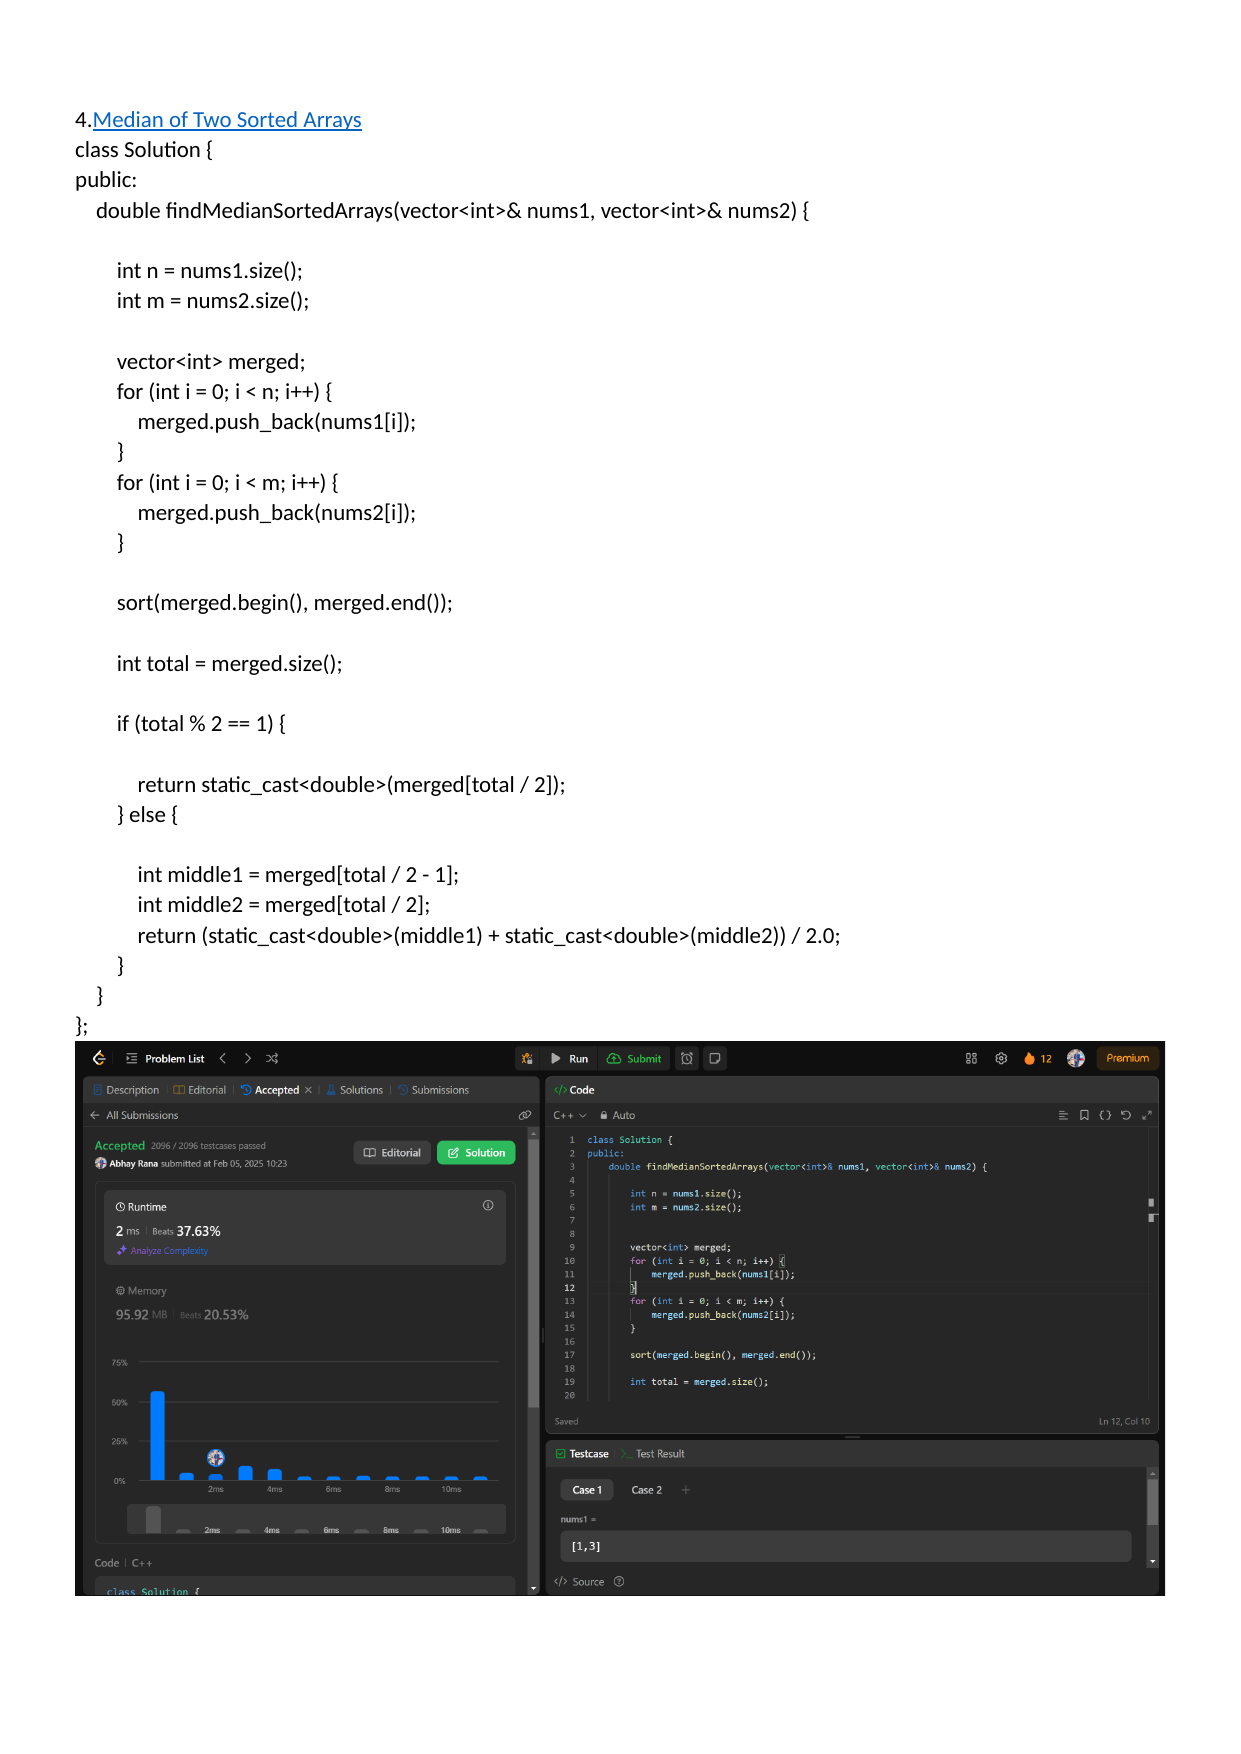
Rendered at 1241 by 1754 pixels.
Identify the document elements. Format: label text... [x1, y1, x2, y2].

text merged.push_back(nums1[i]); [75, 407, 1165, 435]
text } [75, 437, 1165, 466]
text }; [75, 1011, 1165, 1039]
text merged.push_back(nums2[i]); [75, 498, 1165, 526]
text int middle1 = merged[total / 2 - 1]; [75, 860, 1165, 888]
text return static_cast<double>(merged[total / 2]); [75, 770, 1165, 798]
text return (static_cast<double>(middle1) + static_cast<double>(middle2)) / 2.0; [75, 921, 1165, 949]
picture [75, 1041, 1166, 1596]
text } [75, 981, 1165, 1009]
text if (total % 2 == 1) { [75, 709, 1165, 737]
text class Solution { [75, 135, 1165, 163]
text public: [75, 166, 1165, 194]
text } [75, 951, 1165, 979]
text int m = nums2.size(); [75, 286, 1165, 314]
text vector<int> merged; [75, 347, 1165, 375]
text } else { [75, 800, 1165, 828]
text for (int i = 0; i < n; i++) { [75, 377, 1165, 405]
text 4.Median of Two Sorted Arrays [75, 75, 1165, 133]
text int middle2 = merged[total / 2]; [75, 891, 1165, 919]
text int total = merged.size(); [75, 649, 1165, 677]
text } [75, 528, 1165, 556]
text for (int i = 0; i < m; i++) { [75, 468, 1165, 496]
text sort(merged.begin(), merged.end()); [75, 588, 1165, 617]
text int n = nums1.size(); [75, 256, 1165, 284]
text double findMedianSortedArrays(vector<int>& nums1, vector<int>& nums2) { [75, 196, 1165, 224]
